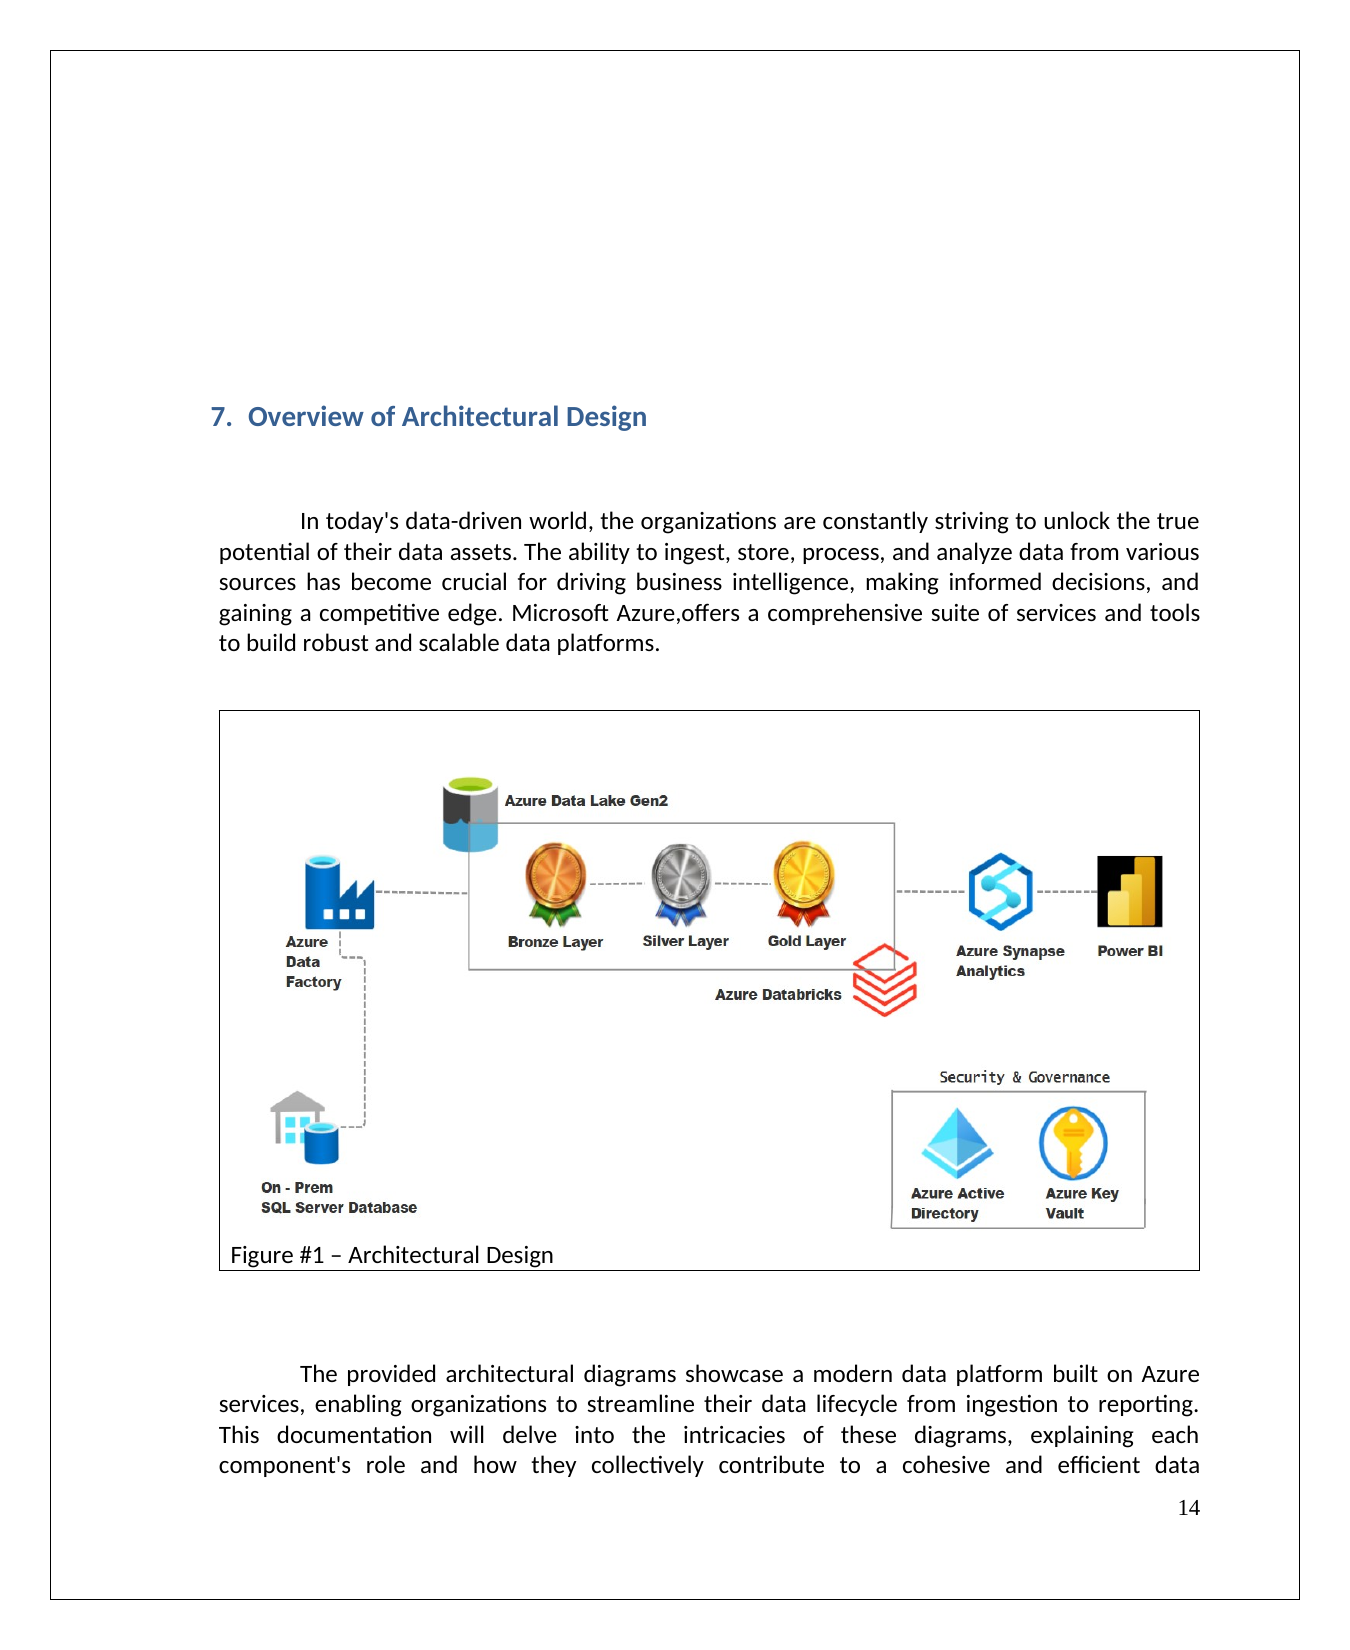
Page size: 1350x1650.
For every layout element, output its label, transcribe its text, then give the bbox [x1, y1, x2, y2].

subtitle In today's data-driven world, the organizations are constantly striving to unlock the true potential of their data assets. The ability to ingest, store, process, and analyze data from various sources has become crucial for driving business intelligence, making informed decisions, and gaining a competitive edge. Microsoft Azure,offers a comprehensive suite of services and tools to build robust and scalable data platforms. [181, 505, 1200, 658]
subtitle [181, 1358, 1200, 1480]
picture [236, 763, 1184, 1239]
subtitle Overview of Architectural Design [210, 398, 1200, 433]
table_header Figure #1 – Architectural Design [220, 711, 1199, 1269]
